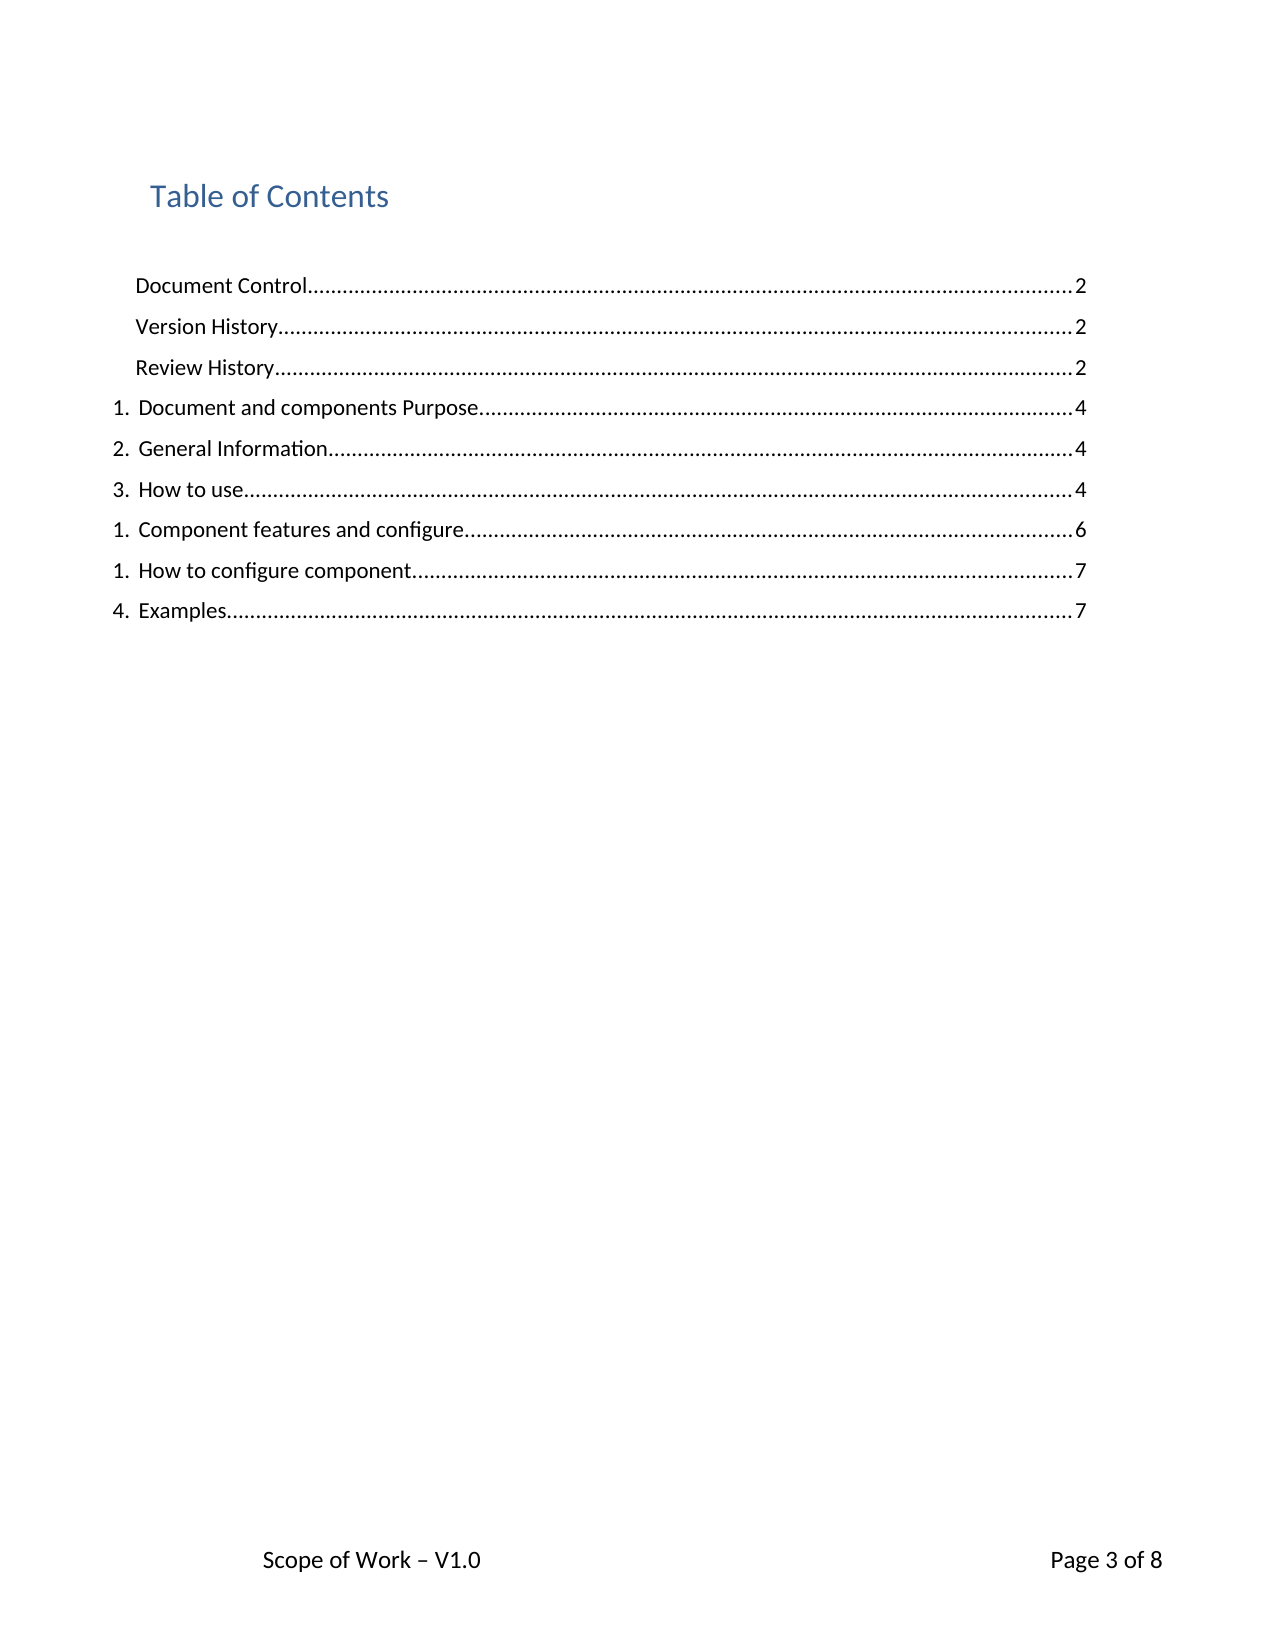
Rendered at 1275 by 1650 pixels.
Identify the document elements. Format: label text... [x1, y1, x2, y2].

list Examples 7 [112, 597, 1162, 624]
text Document Control 2 [135, 272, 1162, 299]
text Review History 2 [135, 353, 1162, 381]
list Document and components Purpose. 4 [112, 393, 1162, 421]
text Version History 2 [135, 312, 1162, 340]
list Component features and configure. 6 [112, 515, 1162, 543]
list How to configure component. 7 [112, 556, 1162, 584]
list General Information. 4 [112, 434, 1162, 462]
list How to use. 4 [112, 475, 1162, 503]
subtitle Table of Contents [150, 175, 1162, 216]
